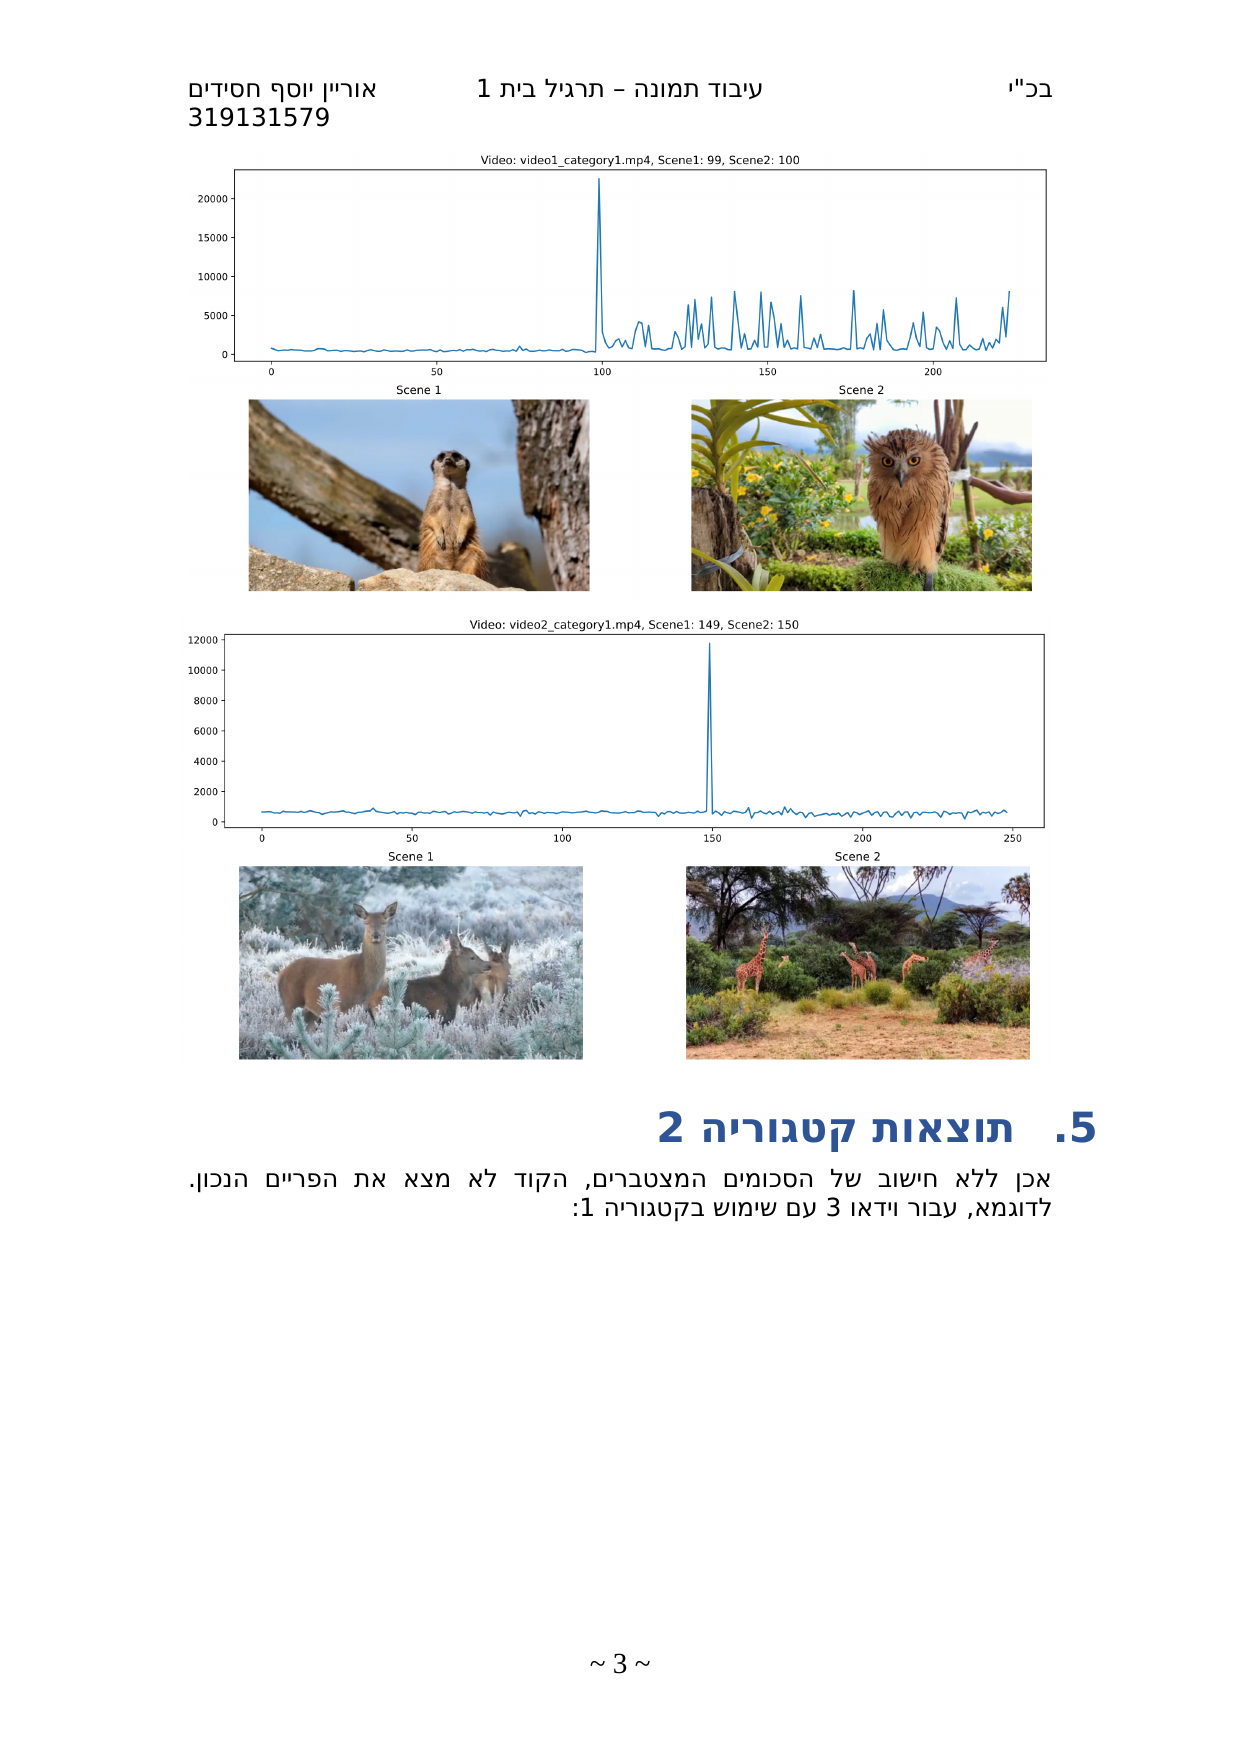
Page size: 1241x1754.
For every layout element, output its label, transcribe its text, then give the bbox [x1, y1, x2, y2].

subtitle תוצאות קטגוריה 2 [187, 1103, 1053, 1152]
text אכן ללא חישוב של הסכומים המצטברים, הקוד לא מצא את הפריים הנכון. לדוגמא, עבור וידאו 3 עם שימוש בקטגוריה 1: [187, 1164, 1053, 1223]
picture [190, 150, 1050, 600]
picture [181, 616, 1053, 1066]
